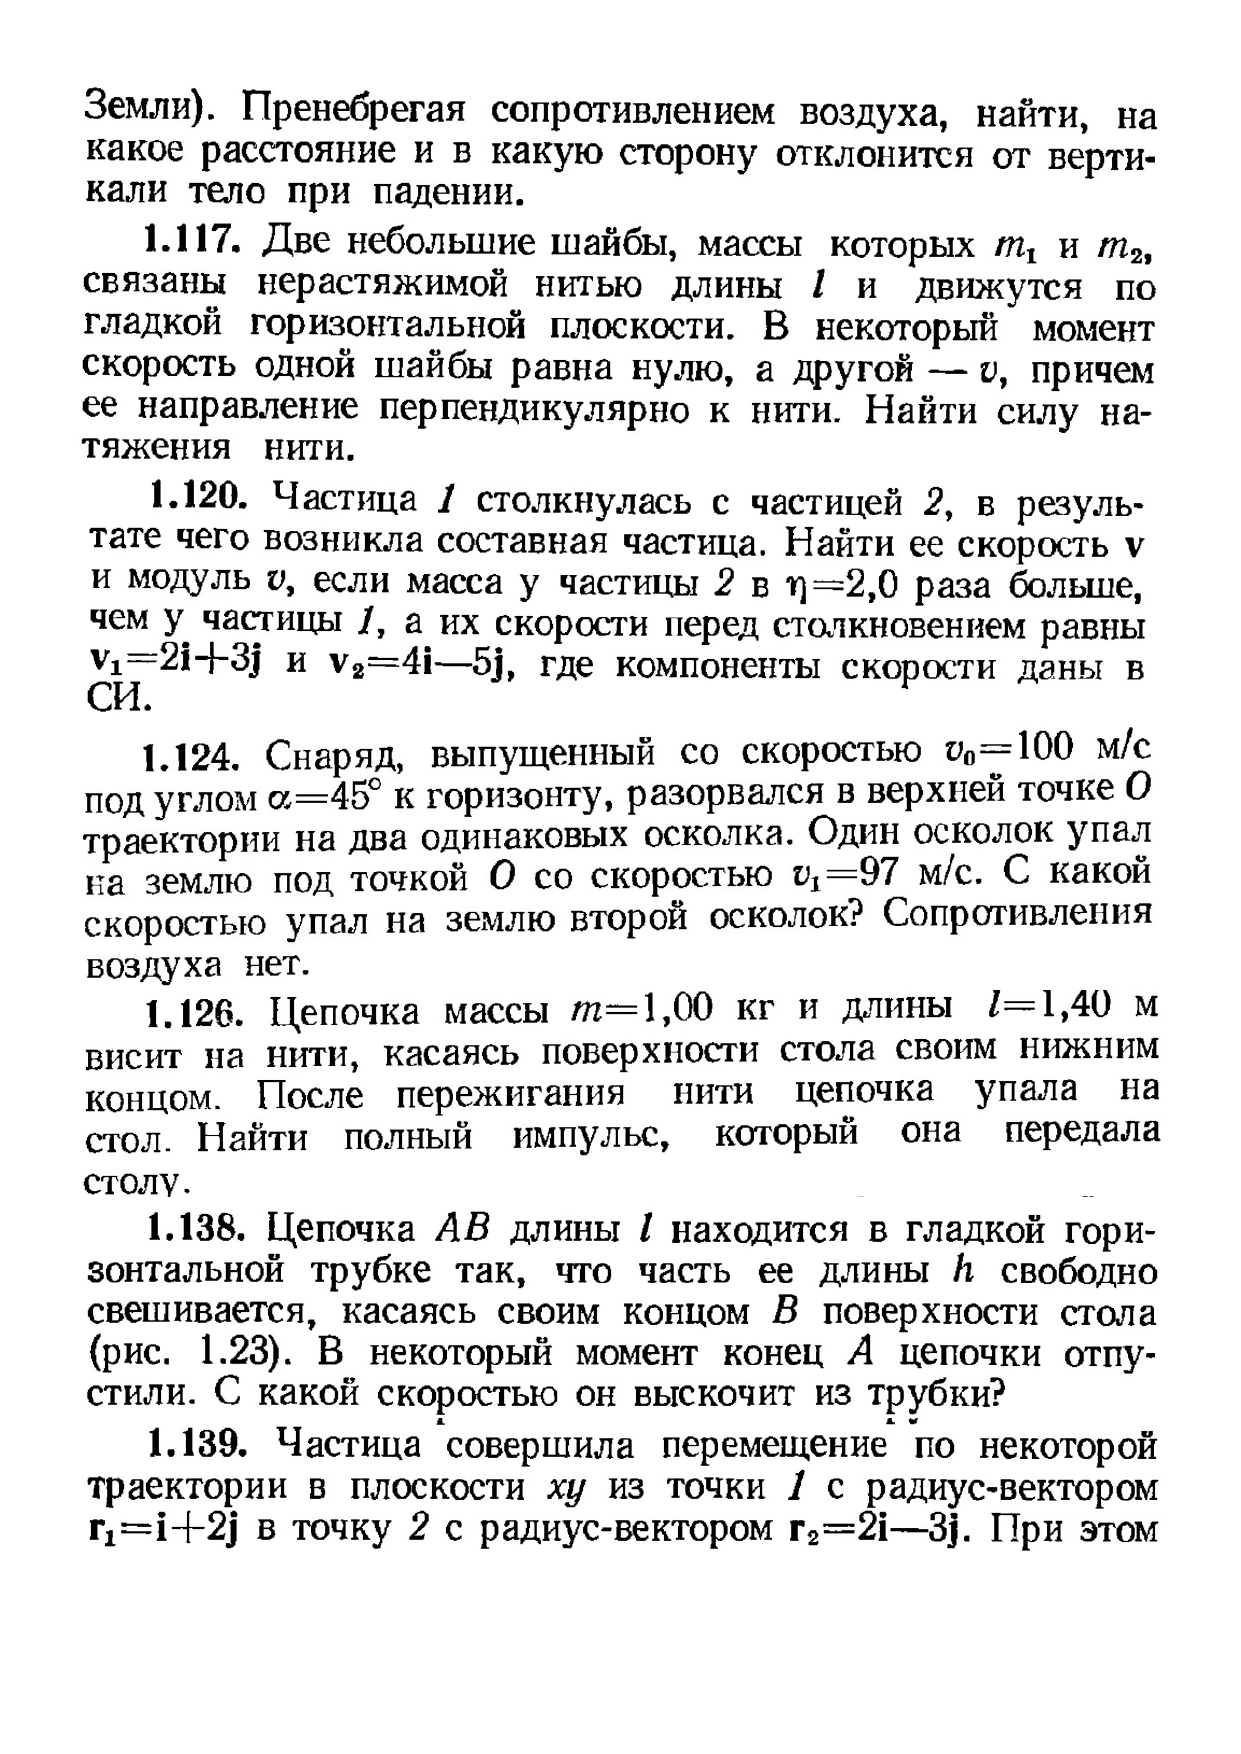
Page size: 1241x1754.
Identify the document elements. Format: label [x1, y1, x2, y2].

picture [75, 219, 1164, 469]
picture [75, 472, 1164, 721]
picture [75, 1418, 1166, 1555]
picture [75, 75, 1164, 216]
picture [75, 1200, 1164, 1415]
picture [75, 990, 1164, 1197]
picture [75, 725, 1164, 986]
